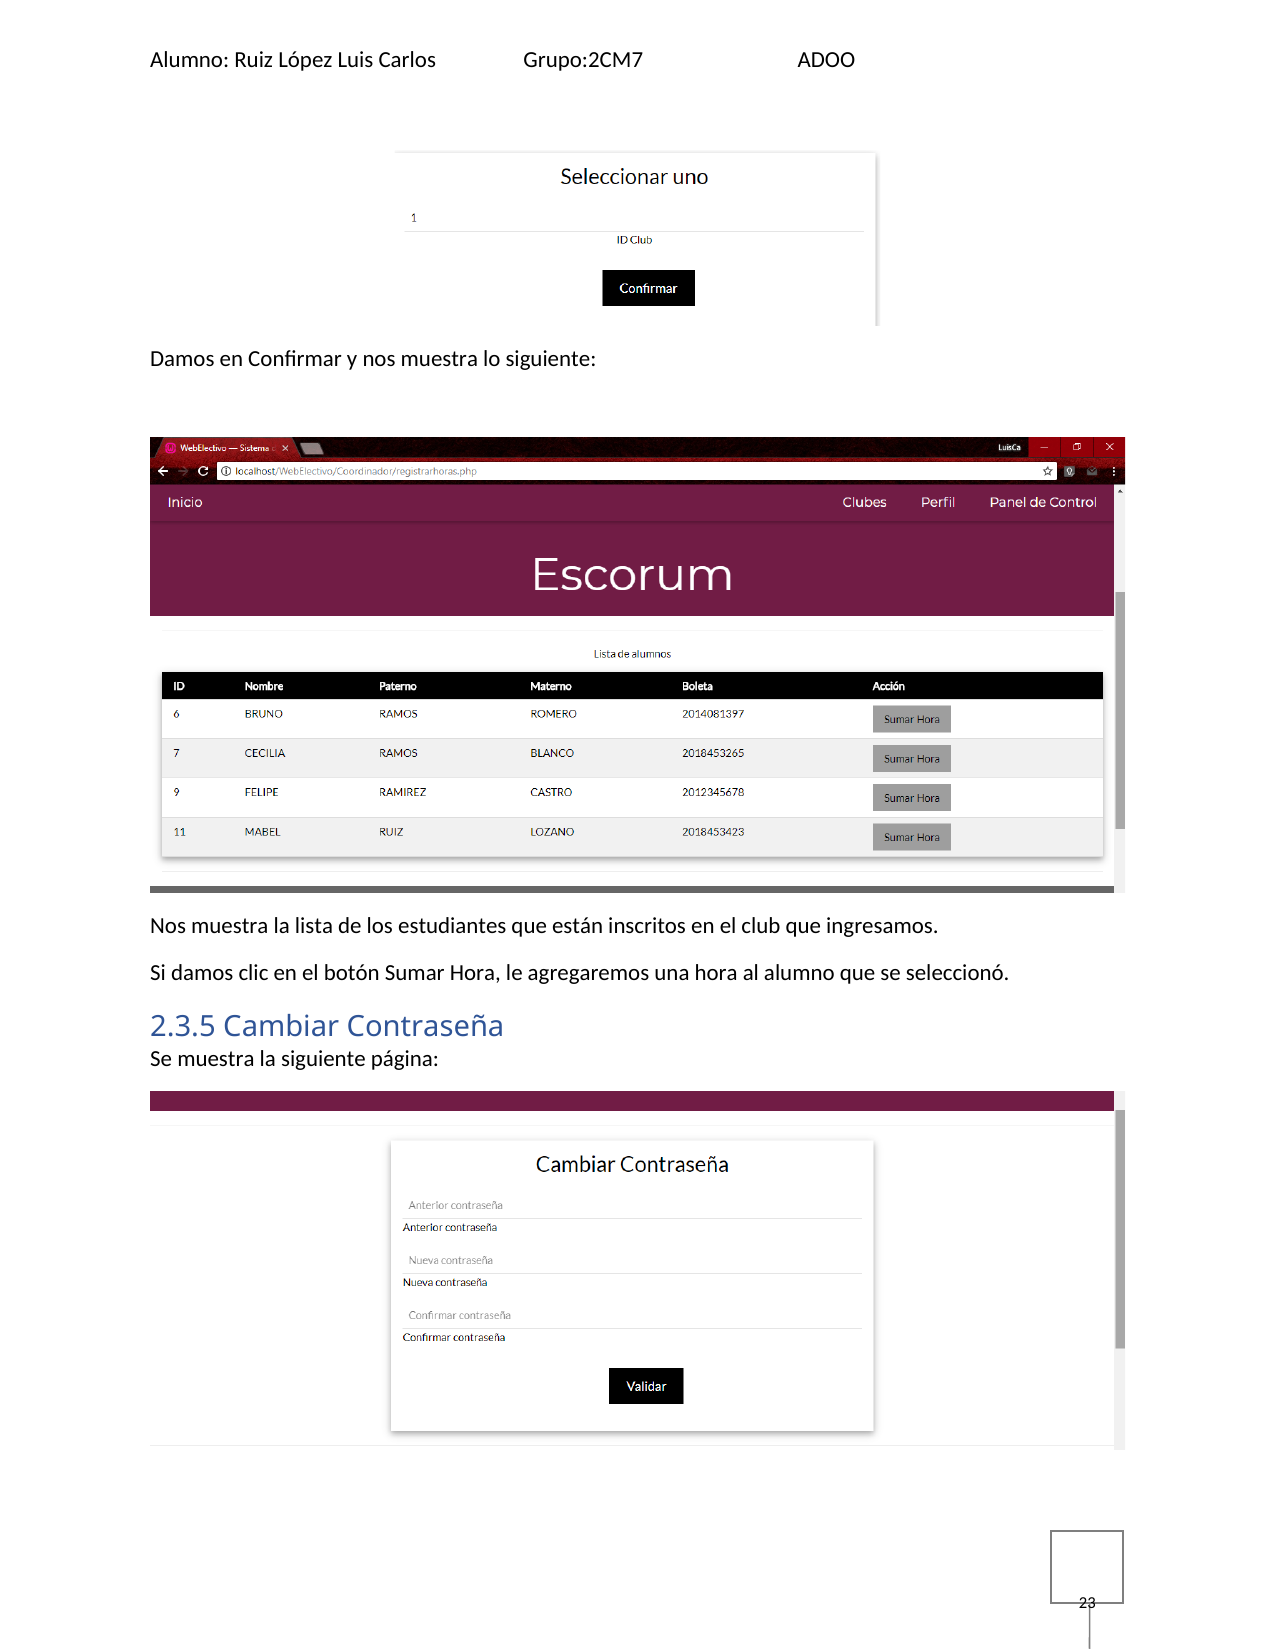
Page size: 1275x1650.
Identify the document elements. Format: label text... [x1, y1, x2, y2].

text Si damos clic en el botón Sumar Hora, le agregaremos una hora al alumno que se seleccionó. [150, 958, 1125, 986]
subtitle 2.3.5 Cambiar Contraseña [150, 1005, 1125, 1044]
text Nos muestra la lista de los estudiantes que están inscritos en el club que ingresamos. [150, 911, 1125, 939]
text Damos en Confirmar y nos muestra lo siguiente: [150, 344, 1125, 372]
picture [150, 1091, 1125, 1450]
text Se muestra la siguiente página: [150, 1044, 1125, 1073]
picture [394, 150, 881, 326]
picture [150, 437, 1125, 893]
